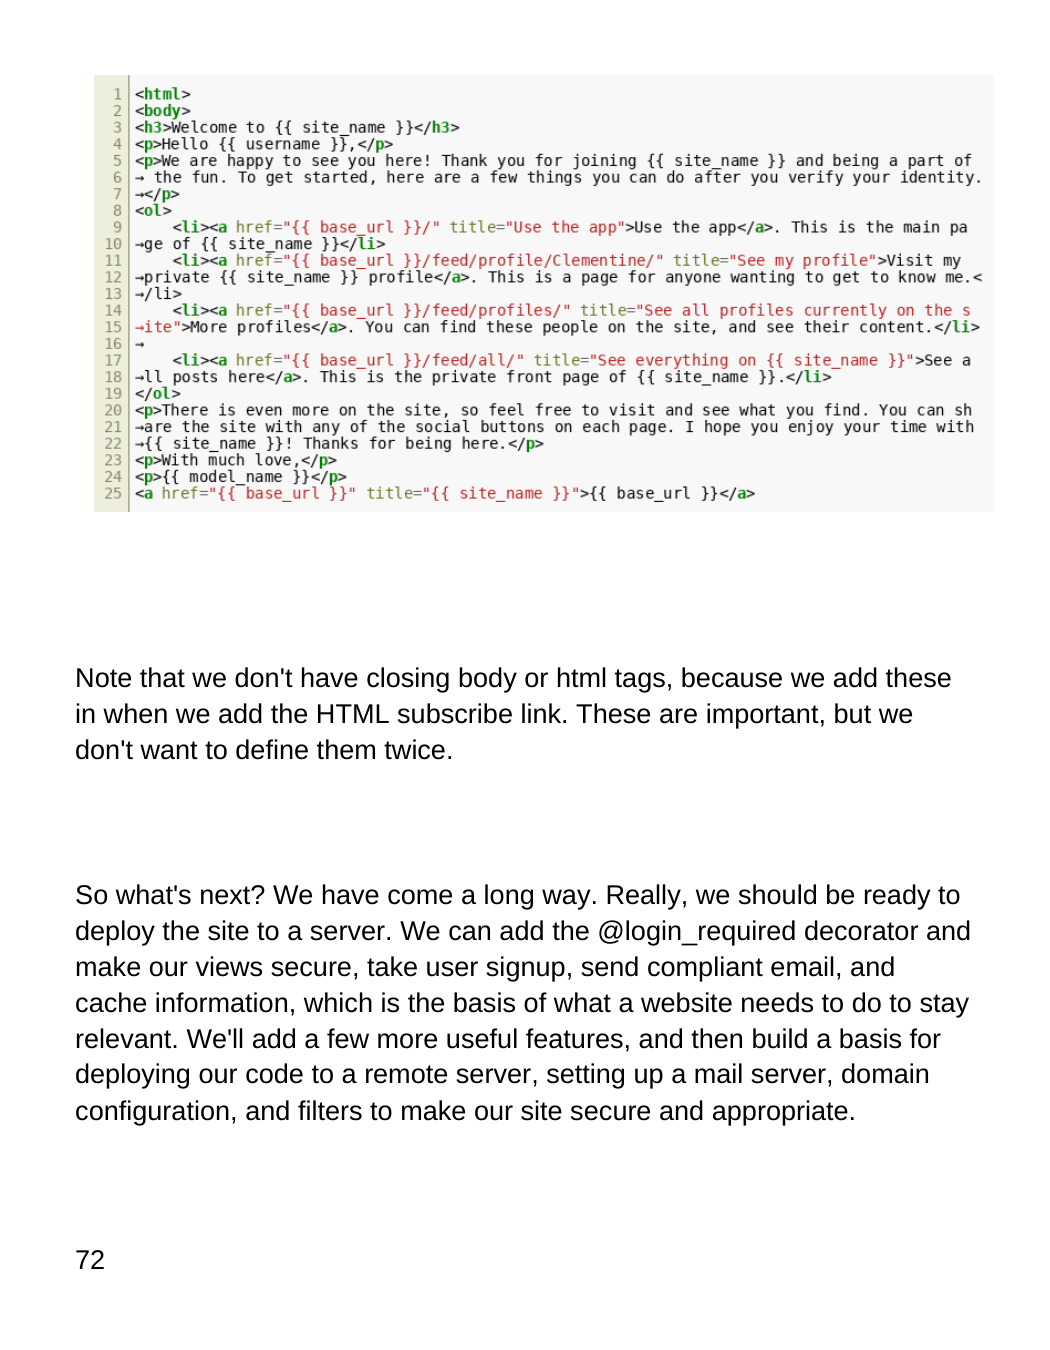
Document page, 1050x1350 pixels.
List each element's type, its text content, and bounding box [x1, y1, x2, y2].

text So what's next? We have come a long way. Really, we should be ready to deploy the site to a server. We can add the @login_required decorator and make our views secure, take user signup, send compliant email, and cache information, which is the basis of what a website needs to do to stay relevant. We'll add a few more useful features, and then build a basis for deploying our code to a remote server, setting up a mail server, domain configuration, and filters to make our site secure and appropriate. [75, 879, 975, 1162]
picture [93, 75, 994, 512]
text Note that we don't have closing body or html tags, because we add these in when we add the HTML subscribe link. These are important, but we don't want to define them twice. [75, 662, 975, 801]
